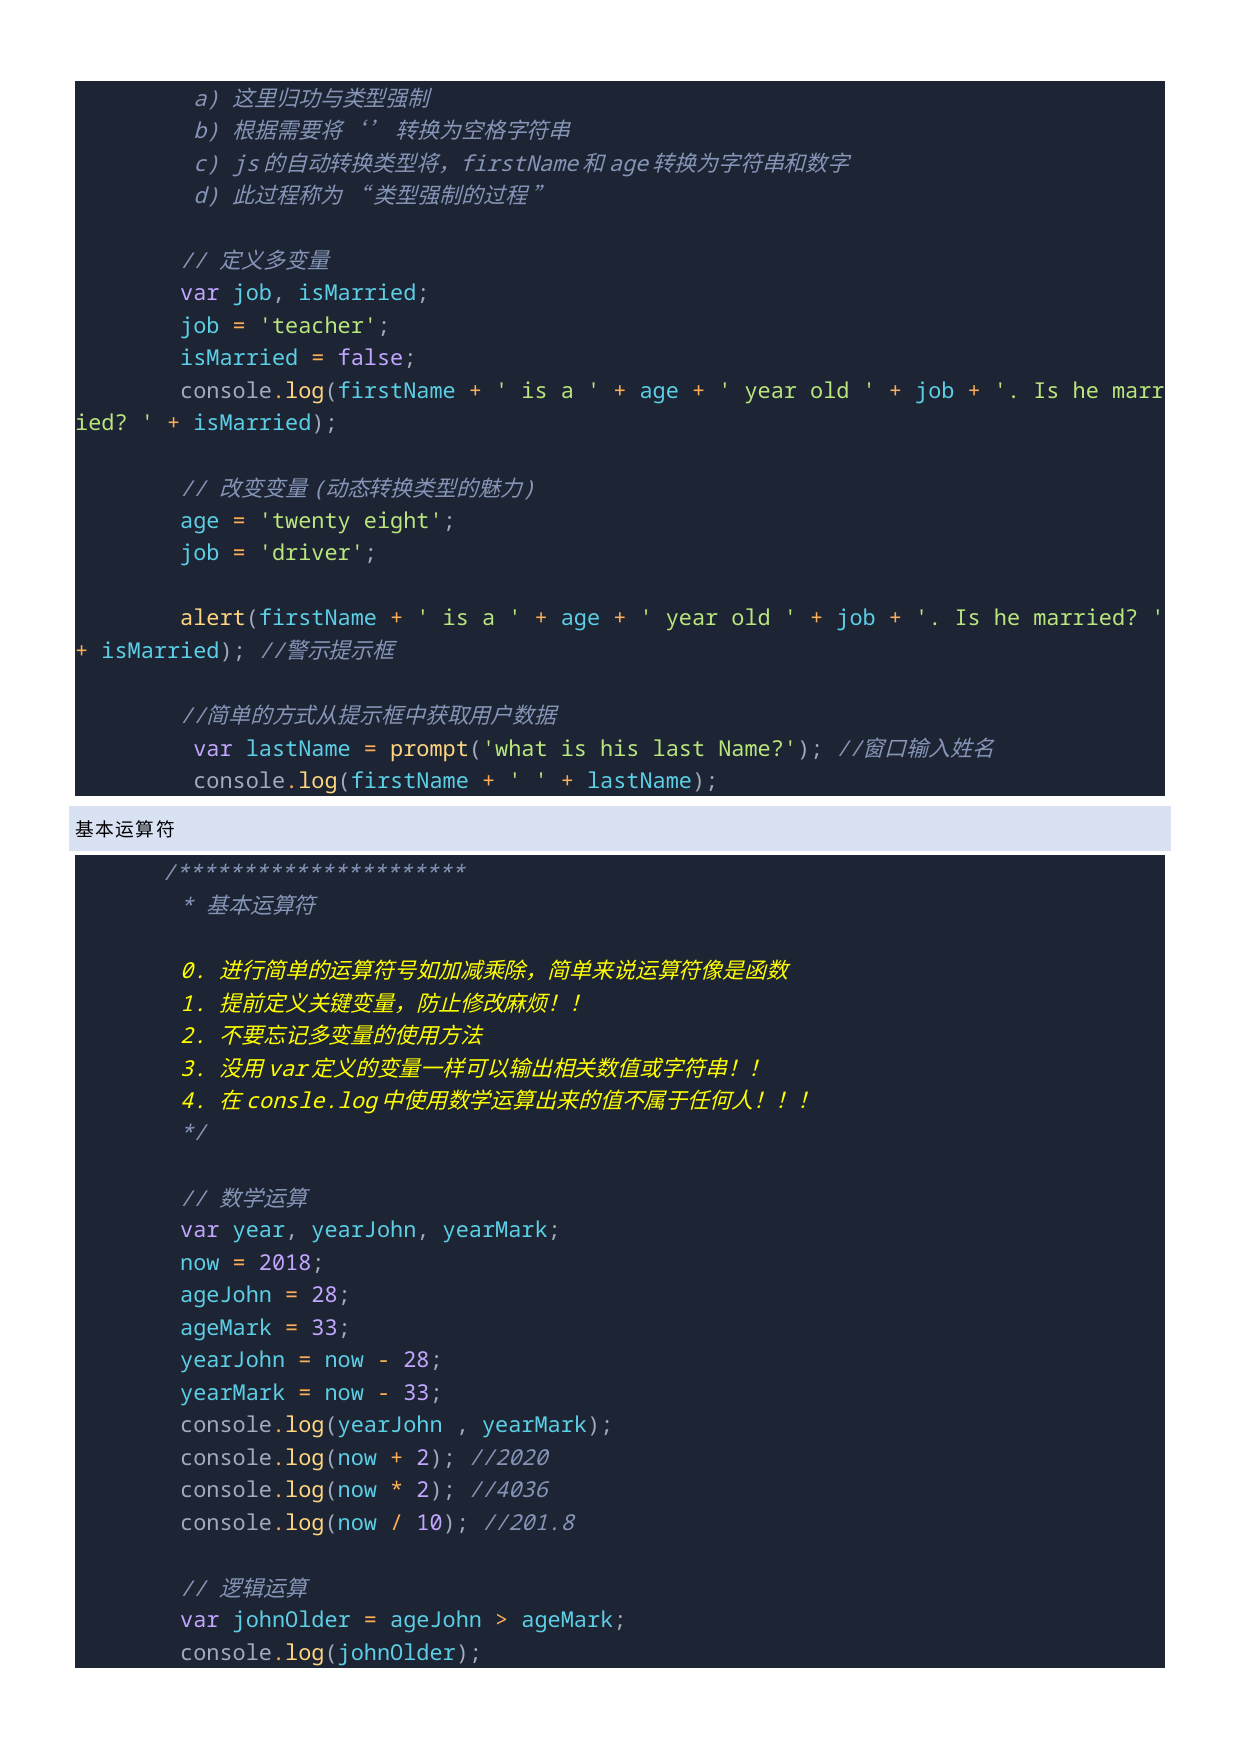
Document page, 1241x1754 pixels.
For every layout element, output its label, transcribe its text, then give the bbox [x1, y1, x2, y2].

text isMarried = false; [75, 341, 1165, 373]
text // 逻辑运算 [75, 1570, 1165, 1603]
text b) 根据需要将‘ ’ 转换为空格字符串 [75, 113, 1165, 146]
text ageJohn = 28; [75, 1278, 1165, 1310]
text //简单的方式从提示框中获取用户数据 [75, 698, 1165, 731]
text console.log(now / 10); //201.8 [75, 1505, 1165, 1538]
text console.log(now * 2); //4036 [75, 1473, 1165, 1505]
text 1. 提前定义关键变量，防止修改麻烦！！ [75, 985, 1165, 1018]
text 0. 进行简单的运算符号如加减乘除，简单来说运算符像是函数 [75, 953, 1165, 985]
text age = 'twenty eight'; [75, 503, 1165, 536]
text now = 2018; [75, 1245, 1165, 1278]
text console.log(firstName + ' is a ' + age + ' year old ' + job + '. Is he married? ' + isMarried); [75, 373, 1165, 438]
text /********************** [75, 855, 1165, 888]
text 3. 没用var定义的变量一样可以输出相关数值或字符串！！ [75, 1050, 1165, 1083]
text a) 这里归功与类型强制 [75, 81, 1165, 113]
text console.log(johnOlder); [75, 1635, 1165, 1668]
text // 定义多变量 [75, 243, 1165, 276]
text yearMark = now - 33; [75, 1375, 1165, 1408]
text * 基本运算符 [75, 888, 1165, 920]
text console.log(firstName + ' ' + lastName); [75, 763, 1165, 796]
text ageMark = 33; [75, 1310, 1165, 1343]
text var lastName = prompt('what is his last Name?'); //窗口输入姓名 [75, 731, 1165, 763]
text 2. 不要忘记多变量的使用方法 [75, 1018, 1165, 1050]
text console.log(now + 2); //2020 [75, 1440, 1165, 1473]
text yearJohn = now - 28; [75, 1343, 1165, 1375]
text job = 'teacher'; [75, 308, 1165, 341]
text // 改变变量 (动态转换类型的魅力) [75, 471, 1165, 503]
subtitle 基本运算符 [75, 813, 1165, 845]
text var job, isMarried; [75, 276, 1165, 308]
text c) js的自动转换类型将，firstName和age转换为字符串和数字 [75, 146, 1165, 178]
text */ [75, 1115, 1165, 1148]
text job = 'driver'; [75, 536, 1165, 568]
text console.log(yearJohn , yearMark); [75, 1408, 1165, 1440]
text 4. 在consle.log中使用数学运算出来的值不属于任何人！！！ [75, 1083, 1165, 1115]
text alert(firstName + ' is a ' + age + ' year old ' + job + '. Is he married? ' + isMarried); //警示提示框 [75, 601, 1165, 666]
text var year, yearJohn, yearMark; [75, 1213, 1165, 1245]
text var johnOlder = ageJohn > ageMark; [75, 1603, 1165, 1635]
text // 数学运算 [75, 1180, 1165, 1213]
text d) 此过程称为 “ 类型强制的过程 ” [75, 178, 1165, 211]
